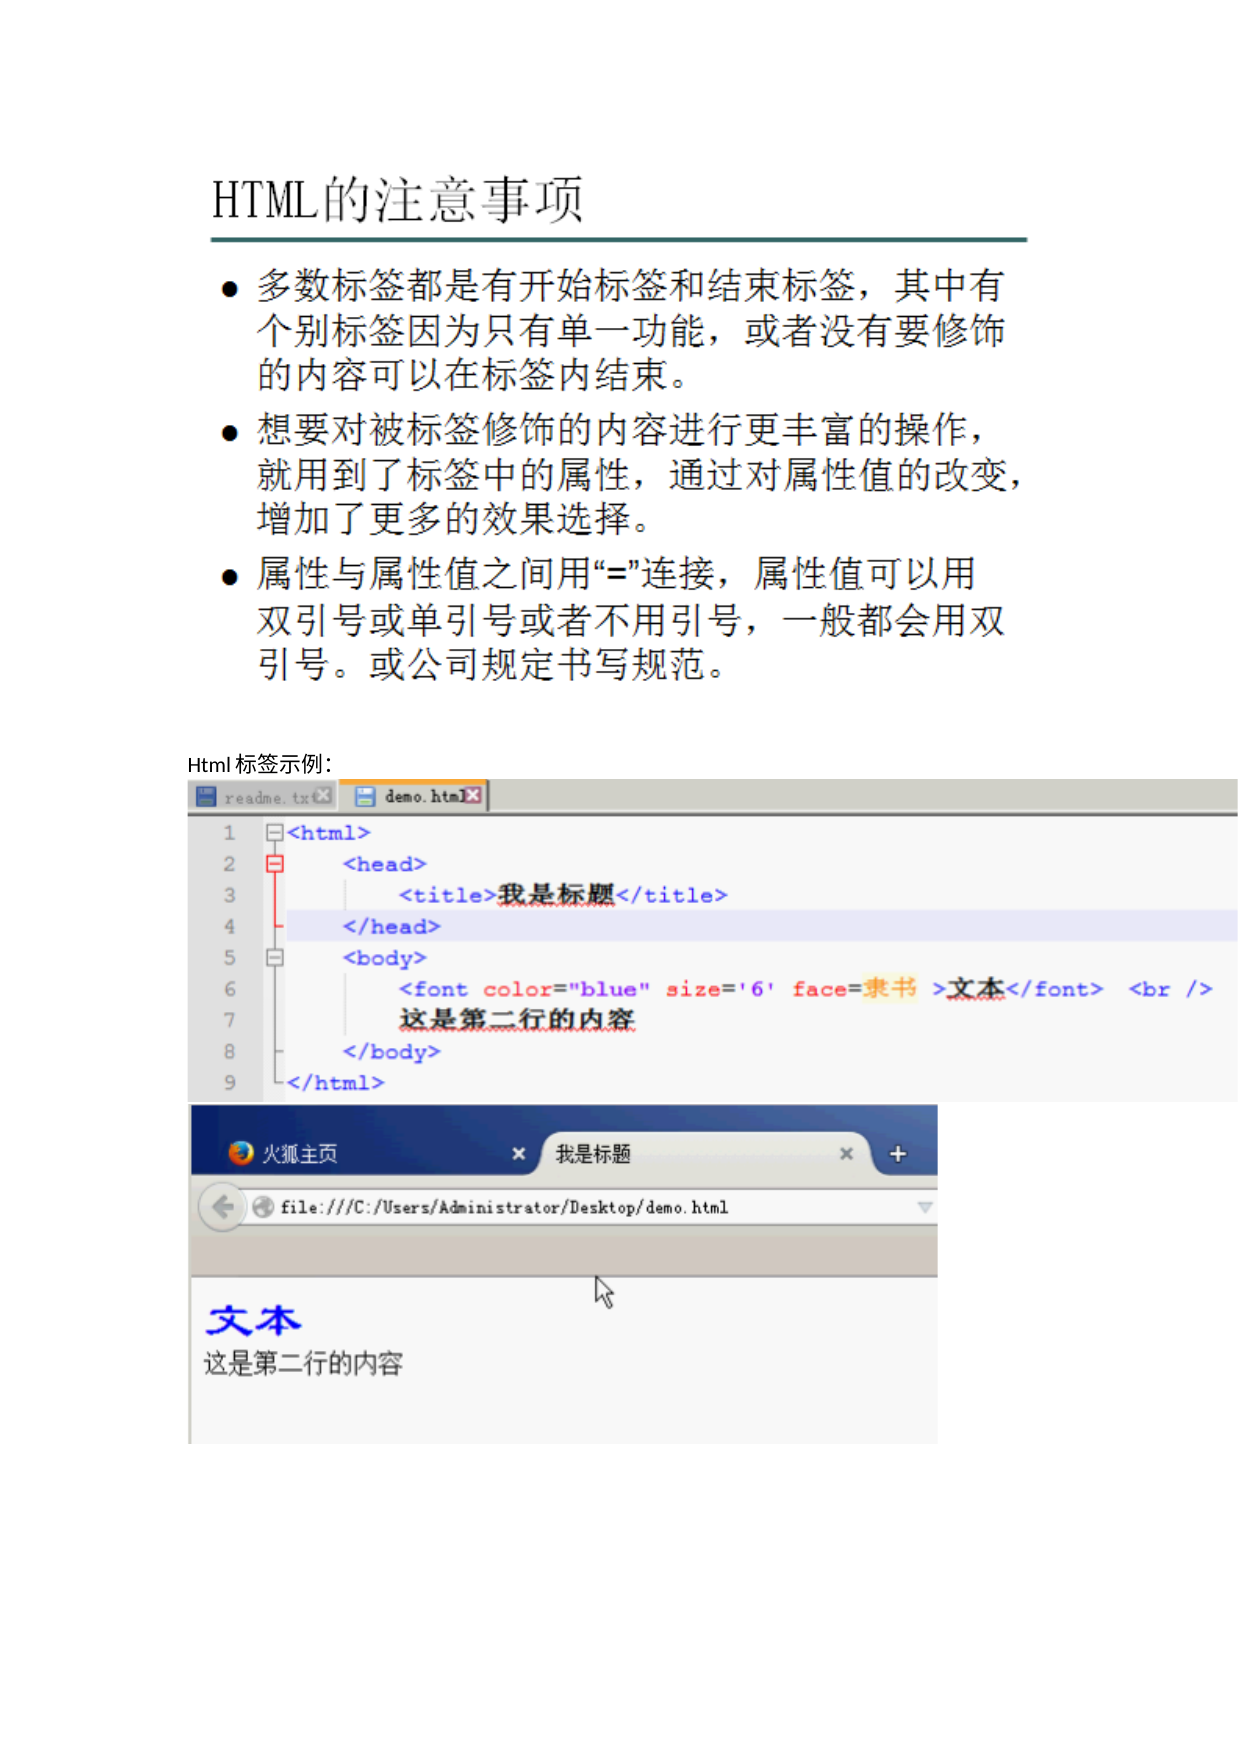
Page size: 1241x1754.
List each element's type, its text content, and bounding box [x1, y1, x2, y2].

text Html标签示例： [187, 747, 1053, 779]
picture [187, 779, 1238, 1102]
picture [187, 162, 1047, 695]
picture [187, 1104, 938, 1444]
